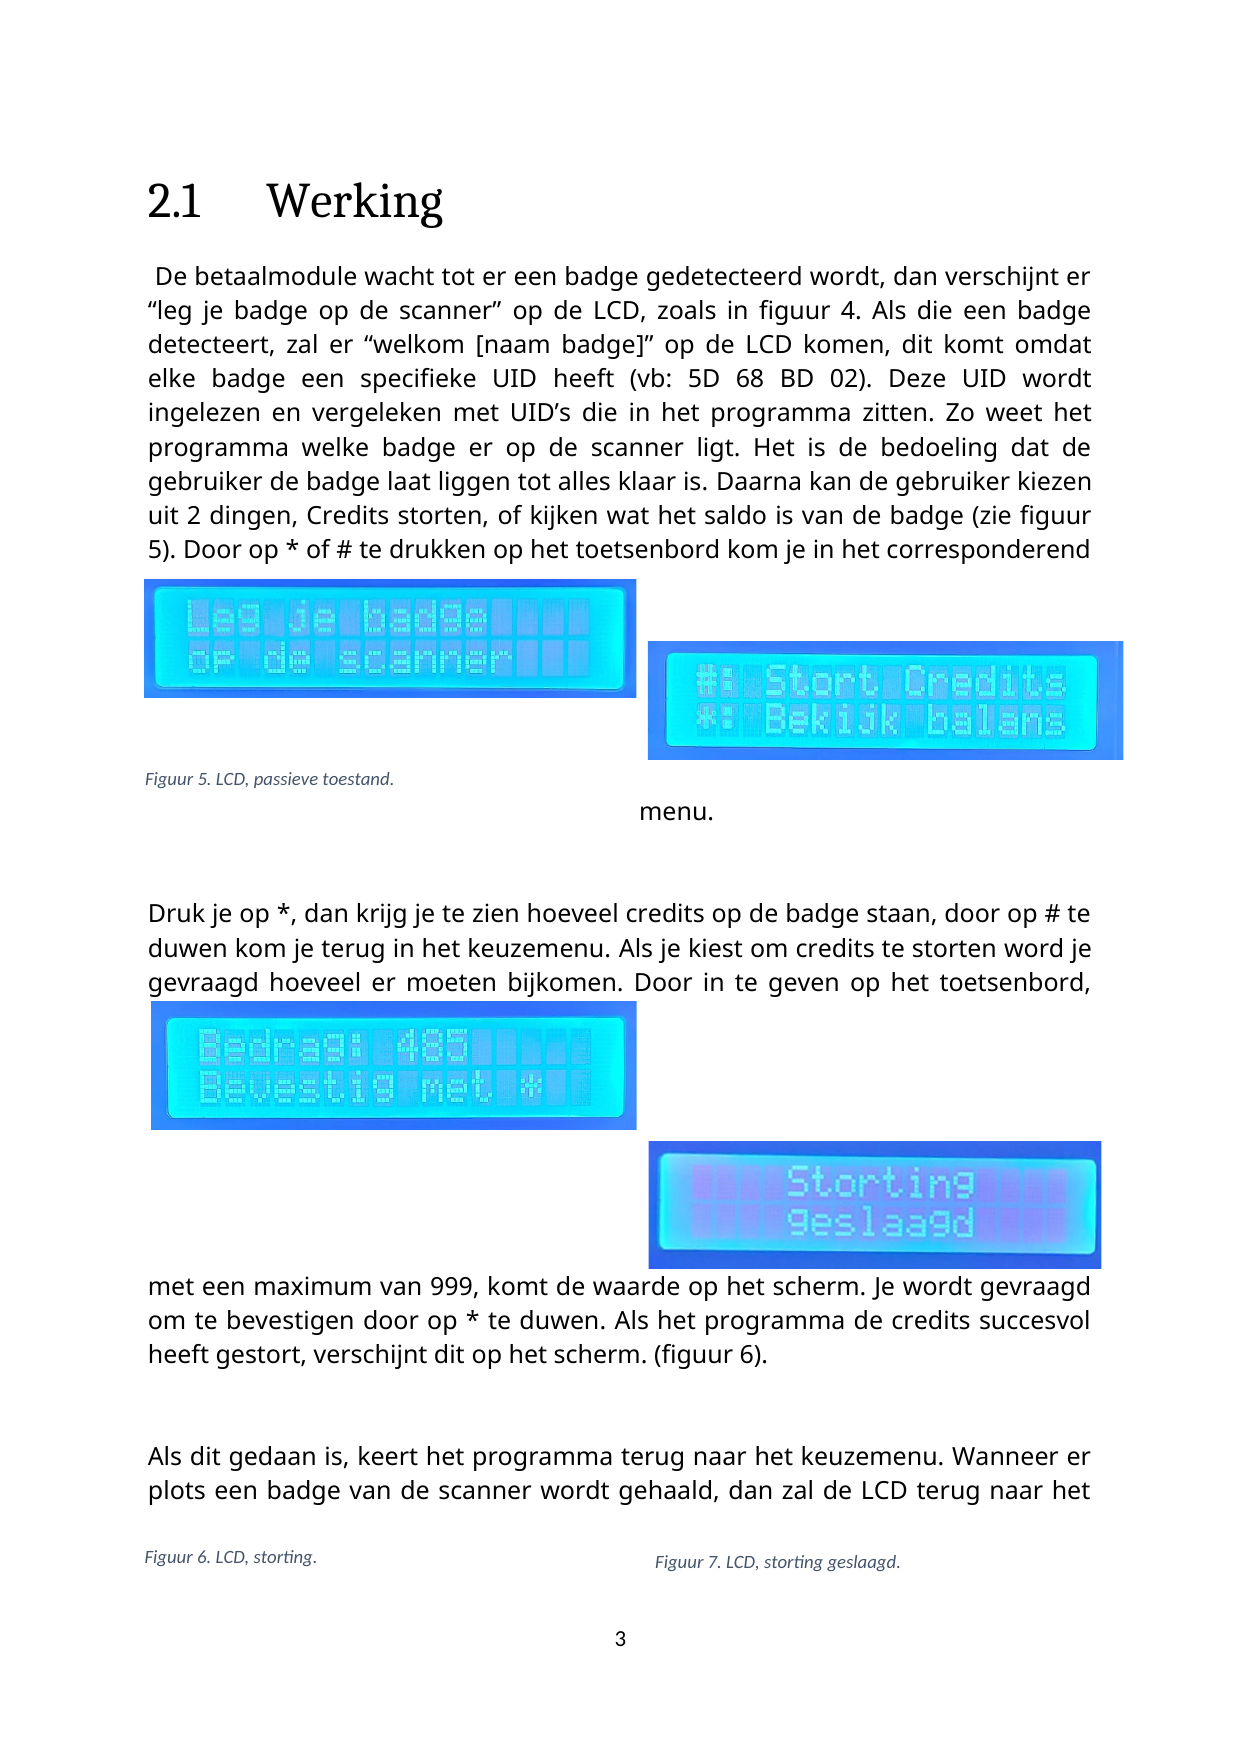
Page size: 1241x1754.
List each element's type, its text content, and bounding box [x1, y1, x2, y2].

picture [151, 1001, 637, 1130]
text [148, 1438, 1093, 1507]
picture [647, 641, 1124, 760]
subtitle Werking [148, 173, 1093, 230]
picture [144, 579, 637, 698]
picture [648, 1141, 1102, 1269]
text De betaalmodule wacht tot er een badge gedetecteerd wordt, dan verschijnt er “leg je badge op de scanner” op de LCD, zoals in figuur 4. Als die een badge detecteert, zal er “welkom [naam badge]” op de LCD komen, dit komt omdat elke badge een specifieke UID heeft (vb: 5D 68 BD 02). Deze UID wordt ingelezen en vergeleken met UID’s die in het programma zitten. Zo weet het programma welke badge er op de scanner ligt. Het is de bedoeling dat de gebruiker de badge laat liggen tot alles klaar is. Daarna kan de gebruiker kiezen uit 2 dingen, Credits storten, of kijken wat het saldo is van de badge (zie figuur 5). Door op * of # te drukken op het toetsenbord kom je in het corresponderend menu. [148, 259, 1093, 828]
